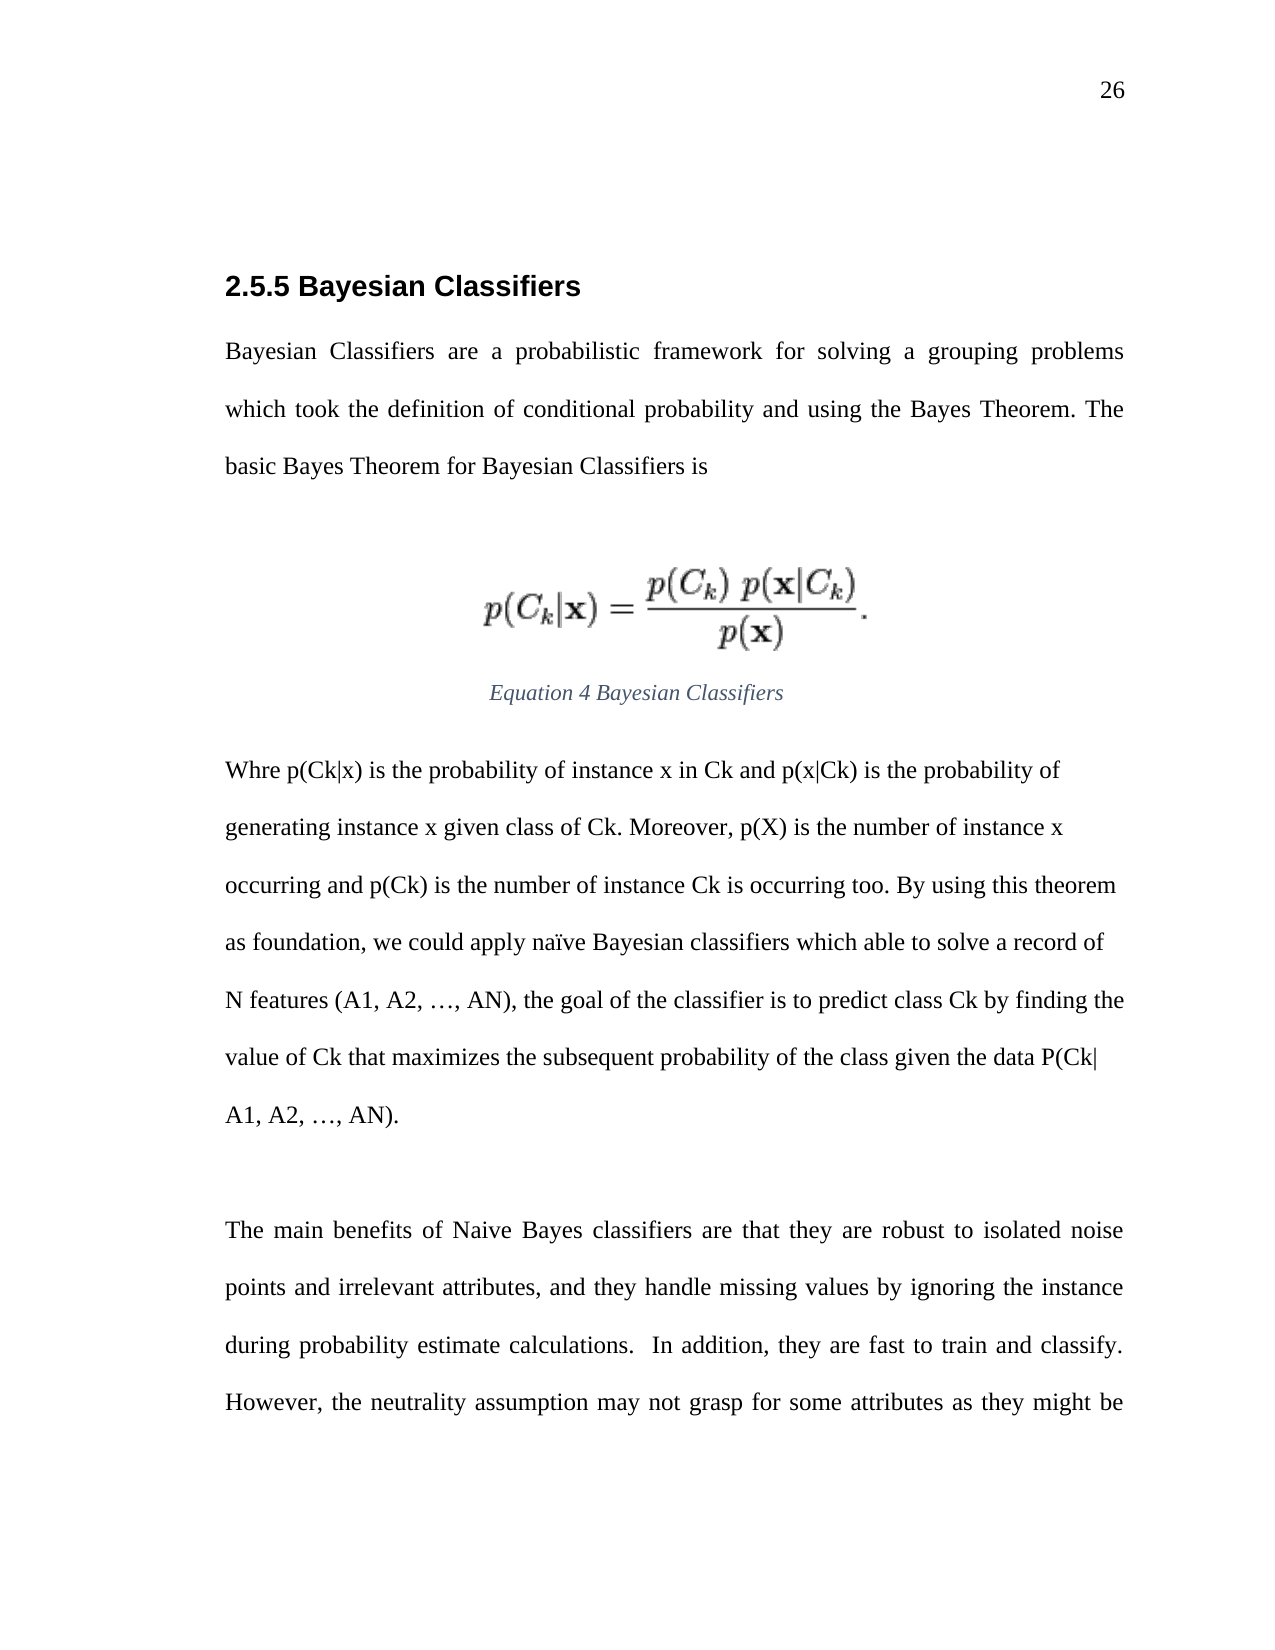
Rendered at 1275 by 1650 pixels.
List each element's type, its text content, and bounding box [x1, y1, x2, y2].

text Bayesian Classifiers are a probabilistic framework for solving a grouping problems which took the definition of conditional probability and using the Bayes Theorem. The basic Bayes Theorem for Bayesian Classifiers is [225, 336, 1125, 480]
picture [483, 566, 867, 651]
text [225, 1215, 1125, 1416]
text Equation 4 Bayesian Classifiers [150, 679, 1125, 705]
subtitle 2.5.5 Bayesian Classifiers [225, 269, 1125, 303]
text Whre p(Ck|x) is the probability of instance x in Ck and p(x|Ck) is the probability of generating instance x given class of Ck. Moreover, p(X) is the number of instance x occurring and p(Ck) is the number of instance Ck is occurring too. By using this theorem as foundation, we could apply naïve Bayesian classifiers which able to solve a record of N features (A1, A2, …, AN), the goal of the classifier is to predict class Ck by finding the value of Ck that maximizes the subsequent probability of the class given the data P(Ck|A1, A2, …, AN). [225, 755, 1125, 1129]
